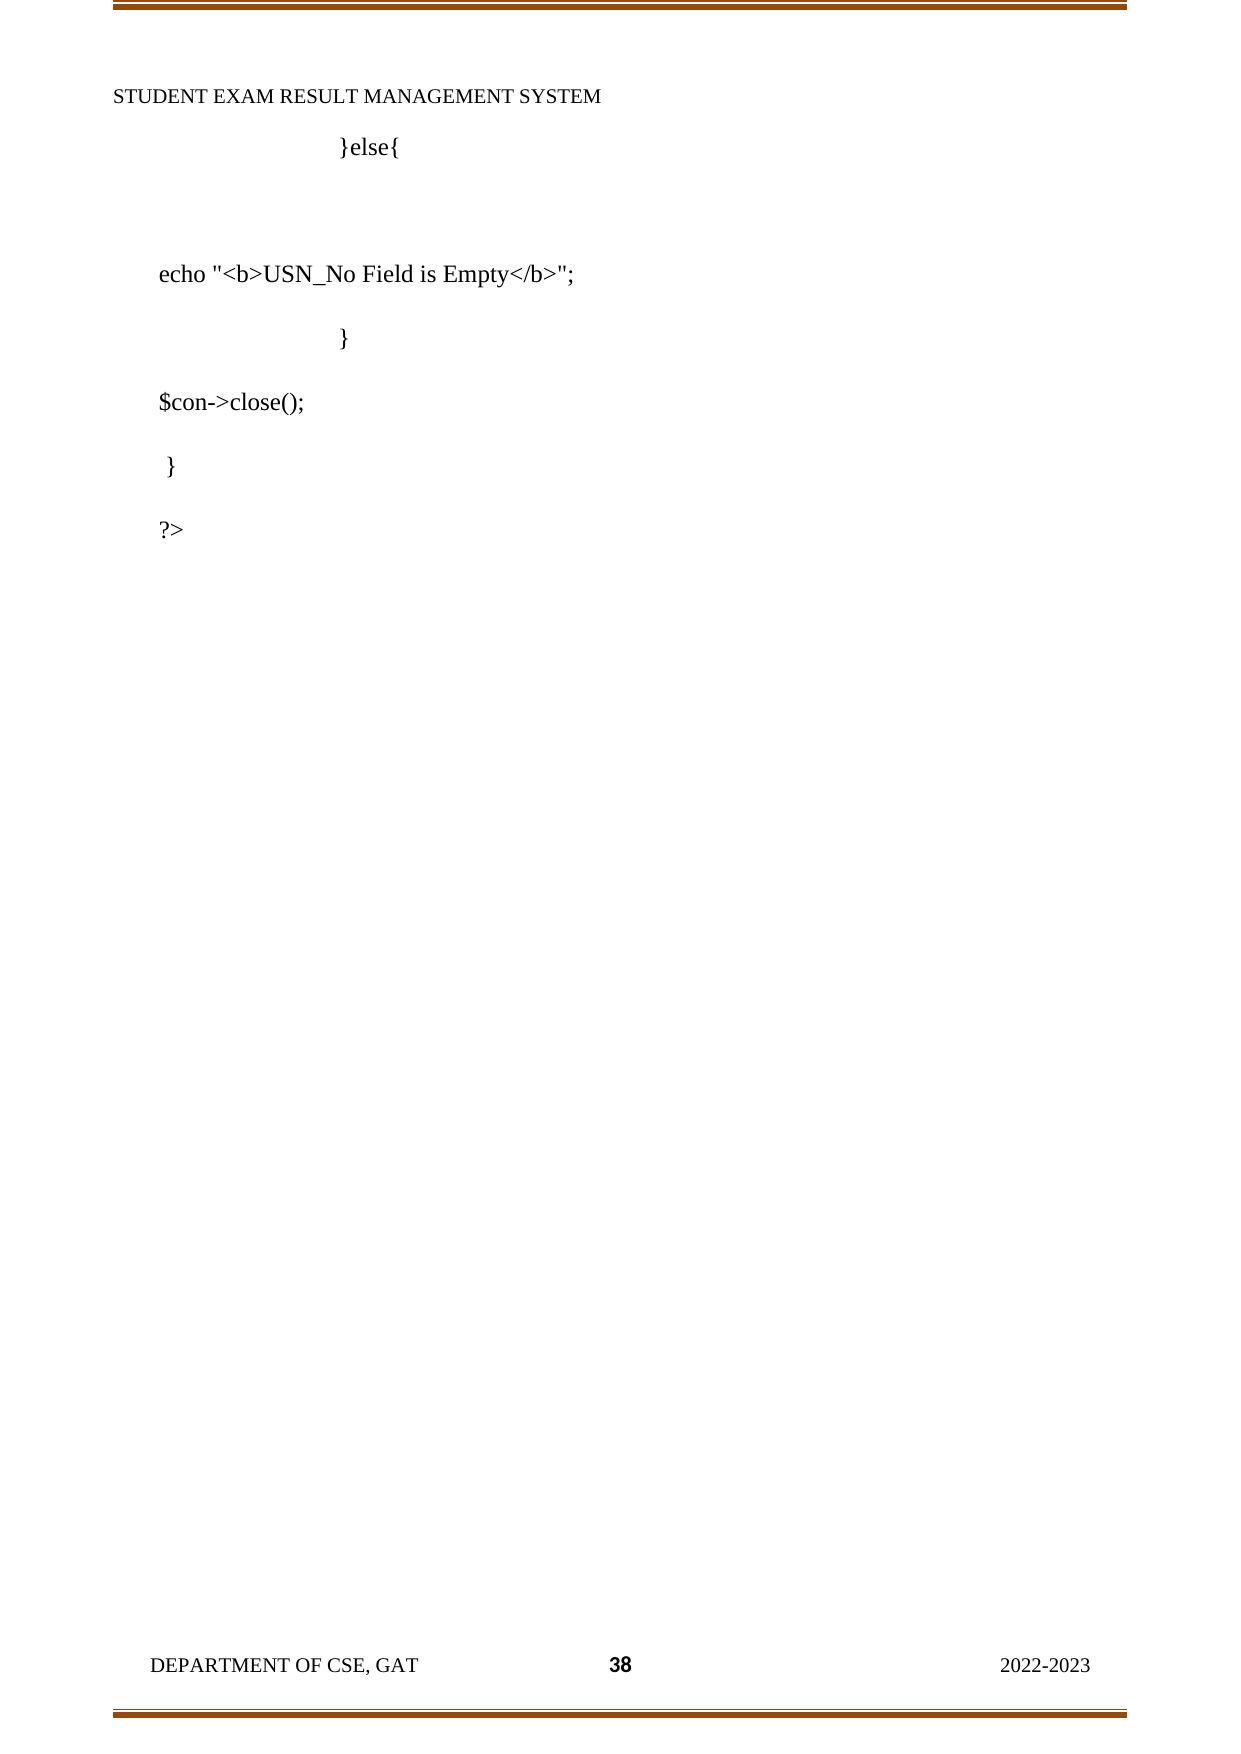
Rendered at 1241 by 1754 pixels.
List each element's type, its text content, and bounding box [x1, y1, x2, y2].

text echo "<b>USN_No Field is Empty</b>"; [158, 259, 1127, 288]
text ?> [158, 515, 1127, 544]
text } [158, 451, 1127, 480]
text $con->close(); [158, 387, 1127, 416]
text }else{ [158, 132, 1127, 161]
text } [158, 323, 1127, 352]
